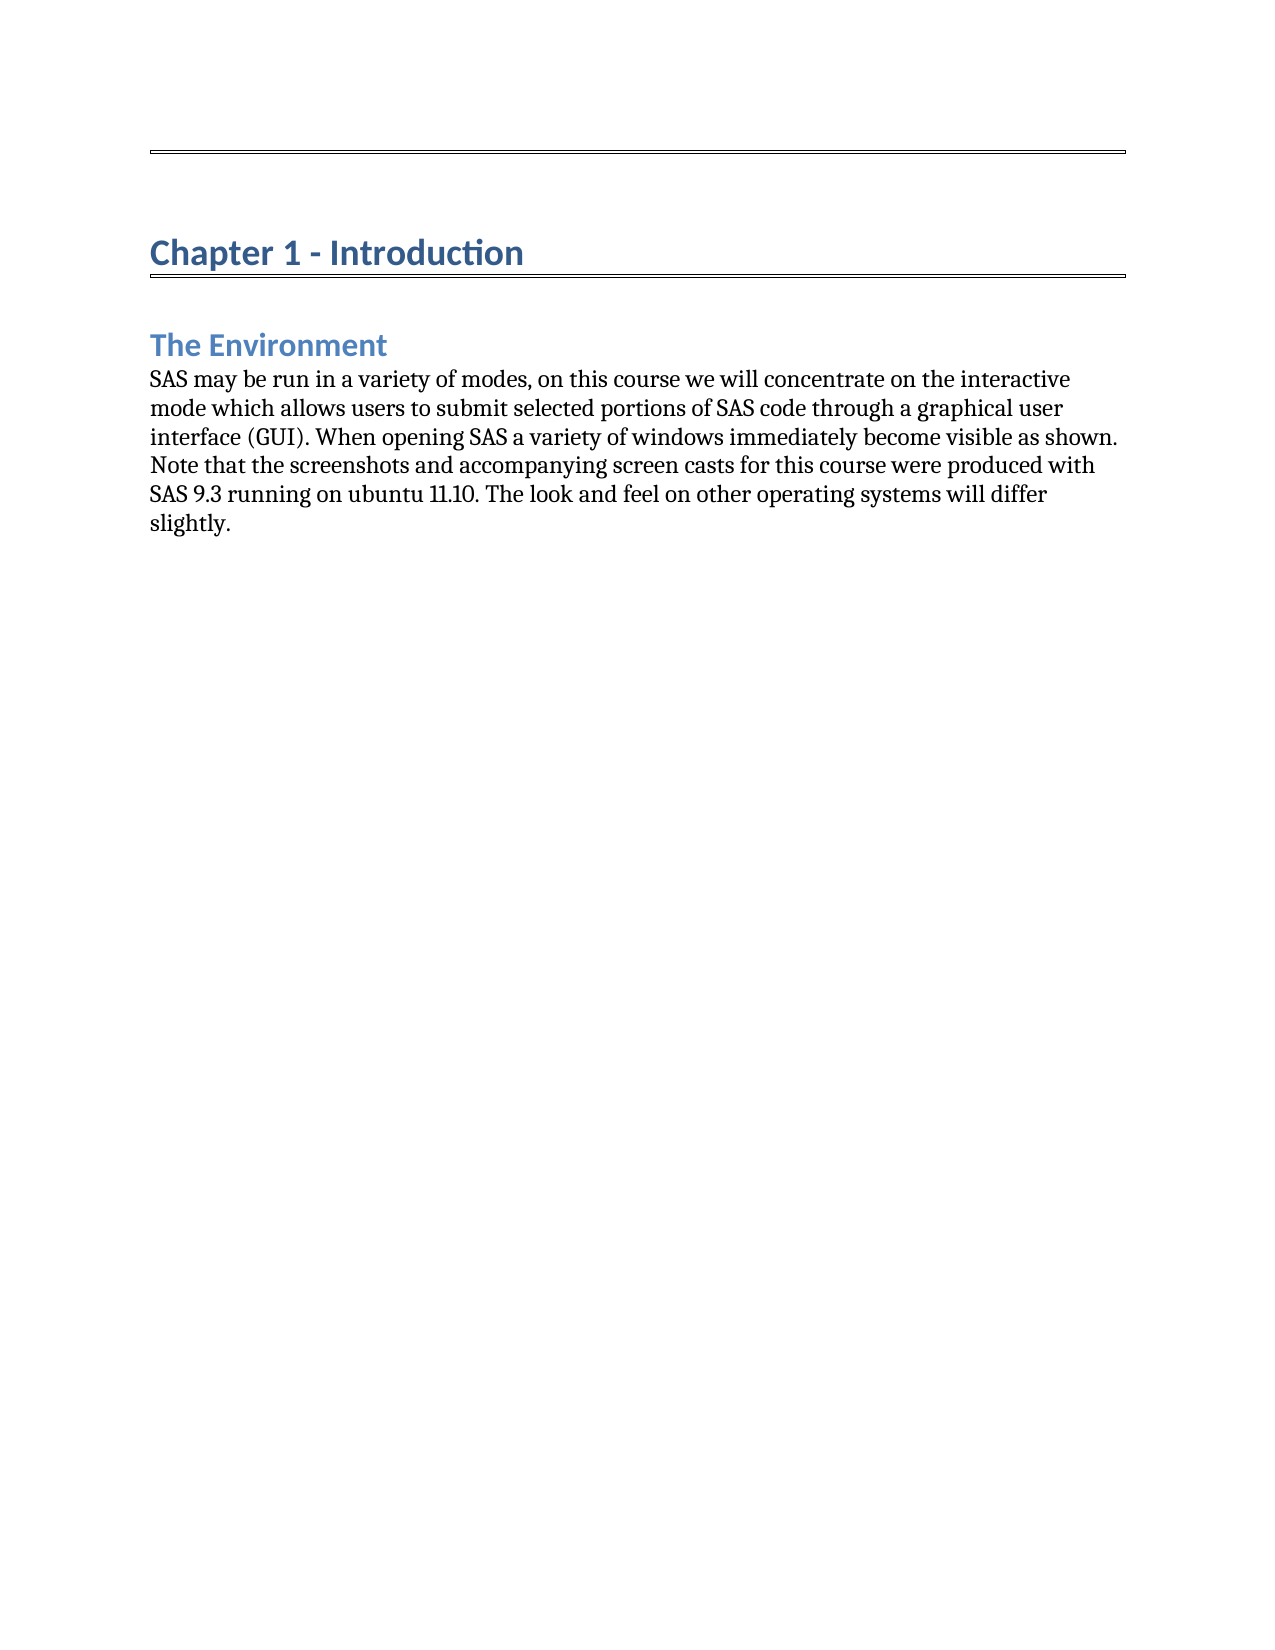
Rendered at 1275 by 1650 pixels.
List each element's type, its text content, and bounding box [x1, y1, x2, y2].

subtitle Chapter 1 - Introduction [150, 229, 1125, 274]
subtitle The Environment [150, 324, 1125, 365]
text SAS may be run in a variety of modes, on this course we will concentrate on the interactive mode which allows users to submit selected portions of SAS code through a graphical user interface (GUI). When opening SAS a variety of windows immediately become visible as shown. Note that the screenshots and accompanying screen casts for this course were produced with SAS 9.3 running on ubuntu 11.10. The look and feel on other operating systems will differ slightly. [150, 365, 1125, 537]
